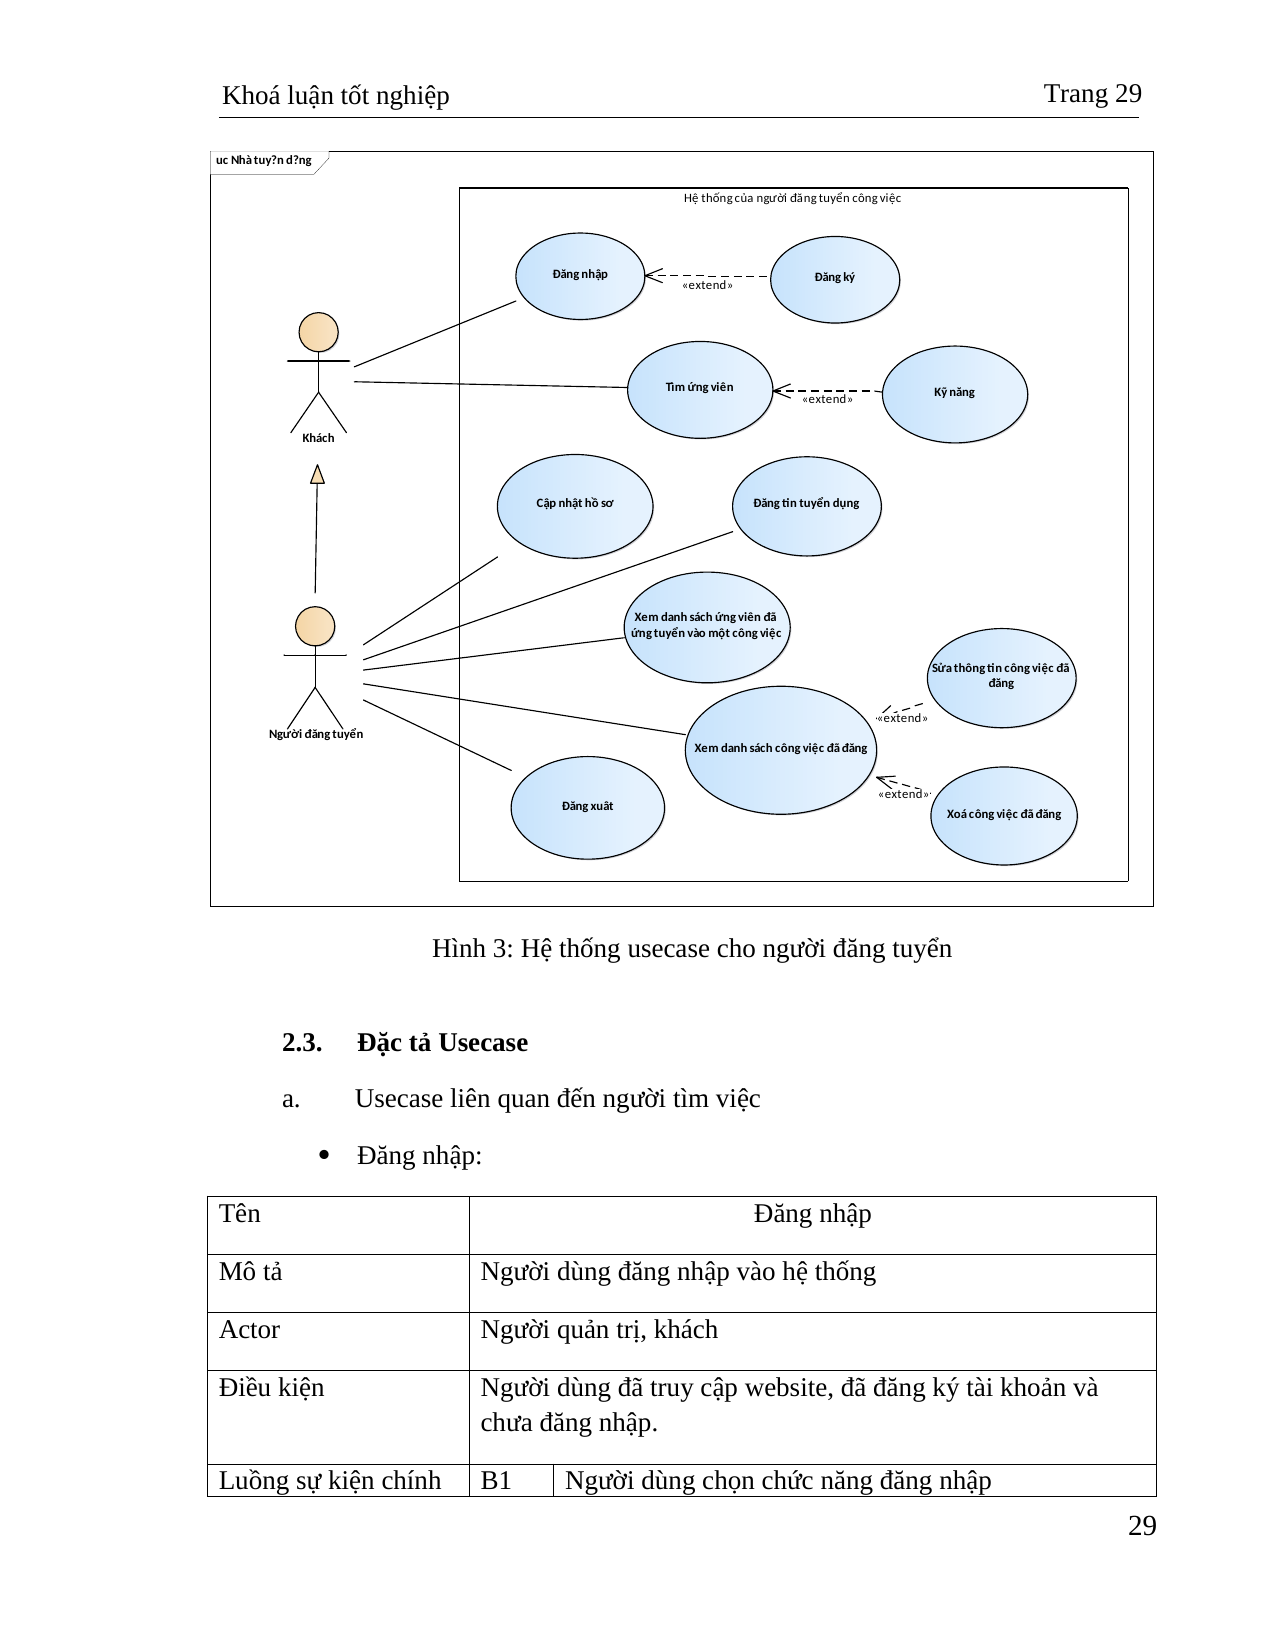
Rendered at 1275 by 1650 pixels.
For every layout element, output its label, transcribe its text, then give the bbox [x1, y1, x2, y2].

text Hình 3: Hệ thống usecase cho người đăng tuyển [357, 932, 1157, 963]
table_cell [554, 1465, 1156, 1496]
table_cell Người quản trị, khách [470, 1313, 1156, 1370]
table_cell Người dùng đăng nhập vào hệ thống [470, 1255, 1156, 1312]
table_cell Actor [208, 1313, 469, 1370]
table_cell Mô tả [208, 1255, 469, 1312]
table_cell B1 [470, 1465, 553, 1496]
text a. Usecase liên quan đến người tìm việc [282, 1082, 1157, 1113]
table_cell Luồng sự kiện chính [208, 1465, 469, 1496]
list 2.3. Đặc tả Usecase [282, 1026, 1157, 1057]
table_cell Điều kiện [208, 1371, 469, 1463]
table_header Đăng nhập [470, 1197, 1156, 1254]
table_cell Người dùng đã truy cập website, đã đăng ký tài khoản và chưa đăng nhập. [470, 1371, 1156, 1463]
list Đăng nhập: [319, 1139, 1157, 1170]
table_header Tên [208, 1197, 469, 1254]
